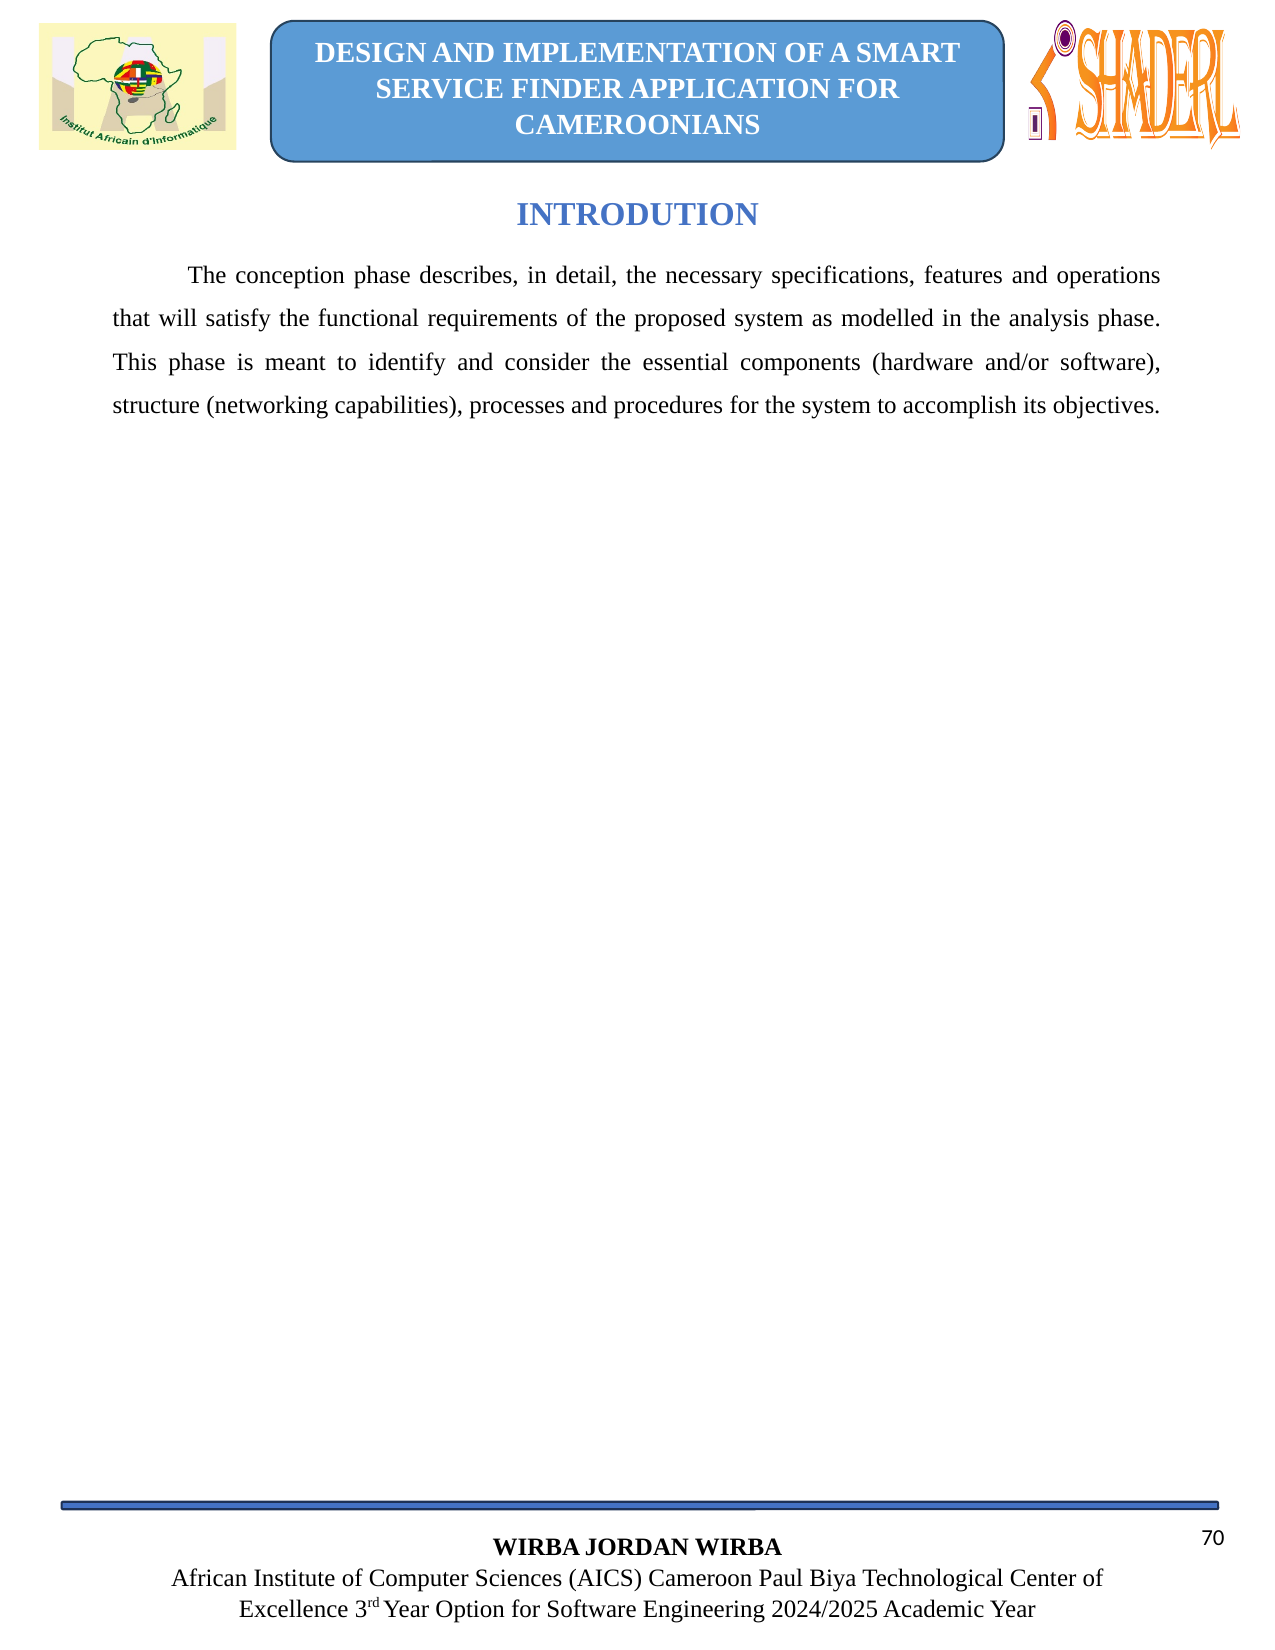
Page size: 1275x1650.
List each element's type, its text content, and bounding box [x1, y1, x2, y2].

picture [38, 23, 237, 150]
subtitle INTRODUTION [112, 194, 1162, 233]
picture [1028, 20, 1241, 150]
text The conception phase describes, in detail, the necessary specifications, features and operations that will satisfy the functional requirements of the proposed system as modelled in the analysis phase. This phase is meant to identify and consider the essential components (hardware and/or software), structure (networking capabilities), processes and procedures for the system to accomplish its objectives. [112, 260, 1162, 418]
